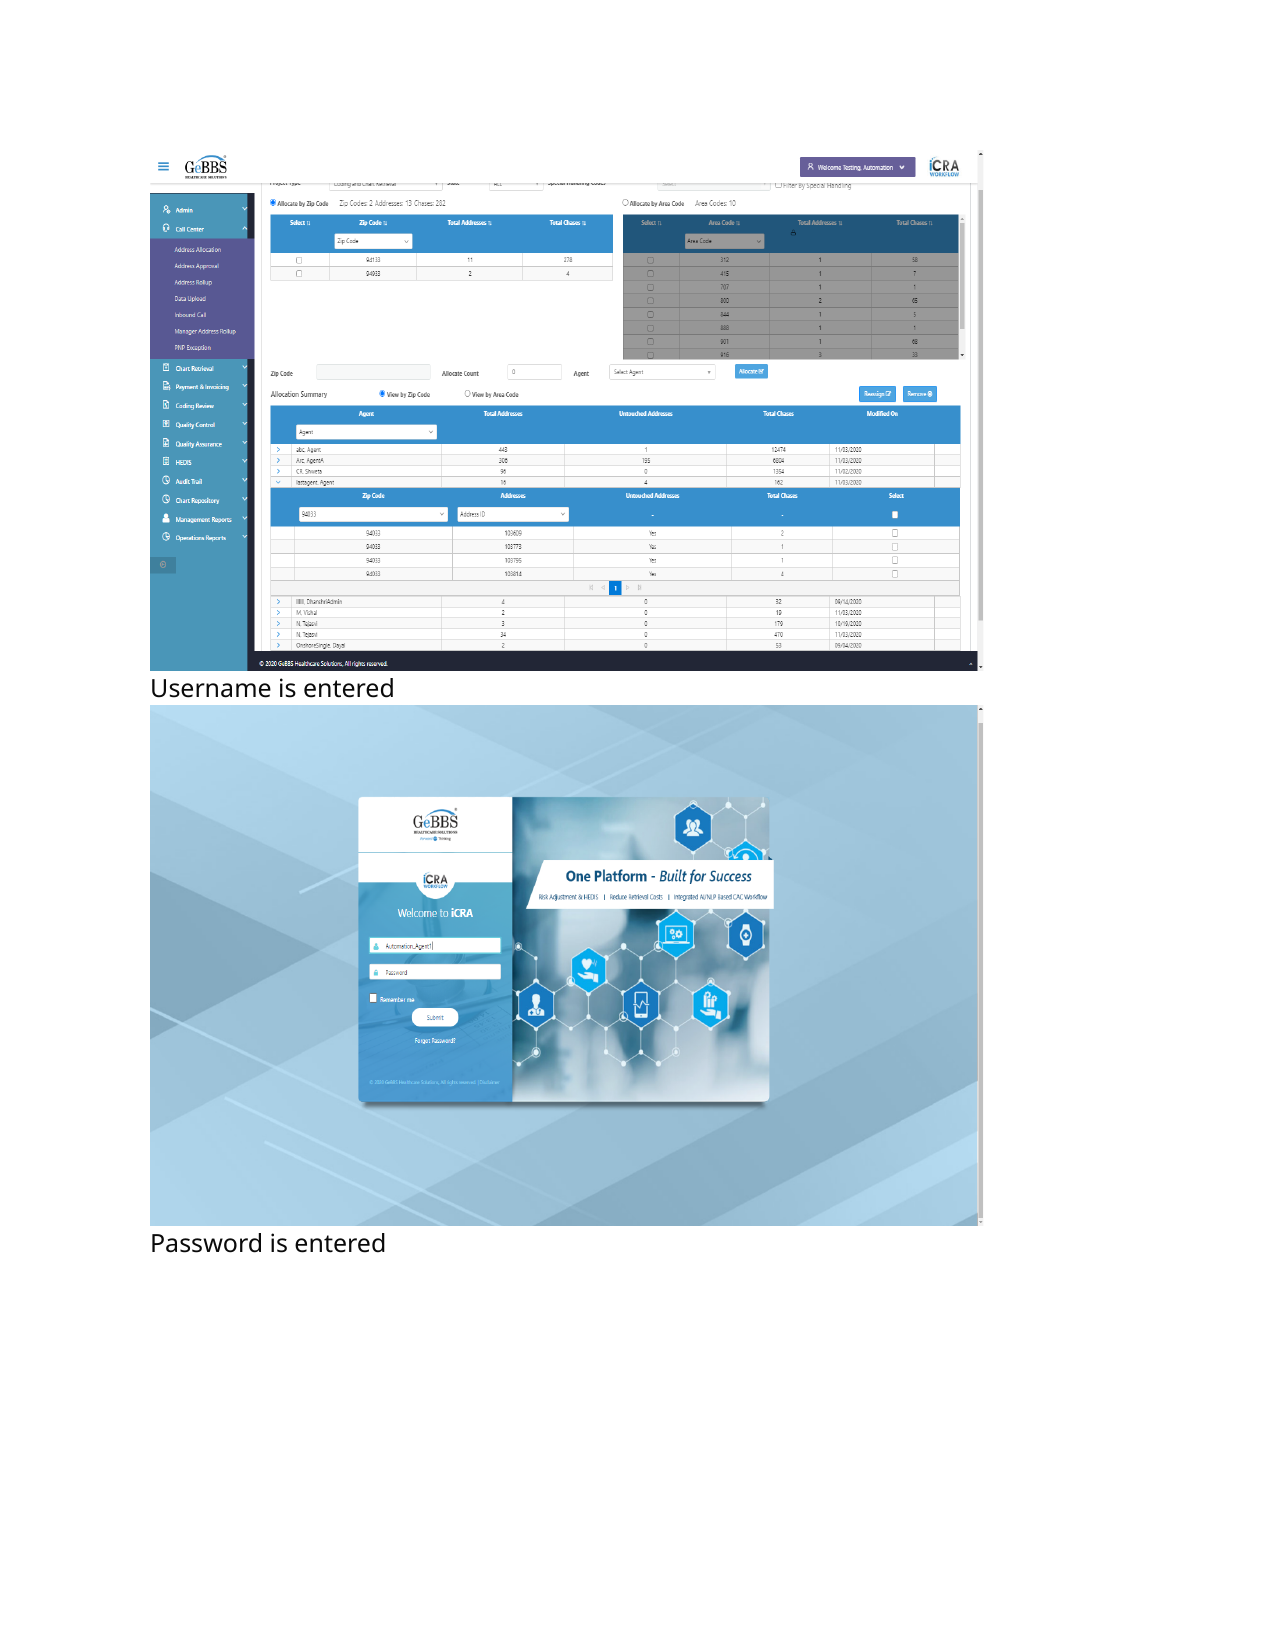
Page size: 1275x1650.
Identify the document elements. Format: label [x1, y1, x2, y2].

text [150, 150, 1125, 1260]
picture [150, 705, 984, 1226]
picture [150, 150, 984, 671]
